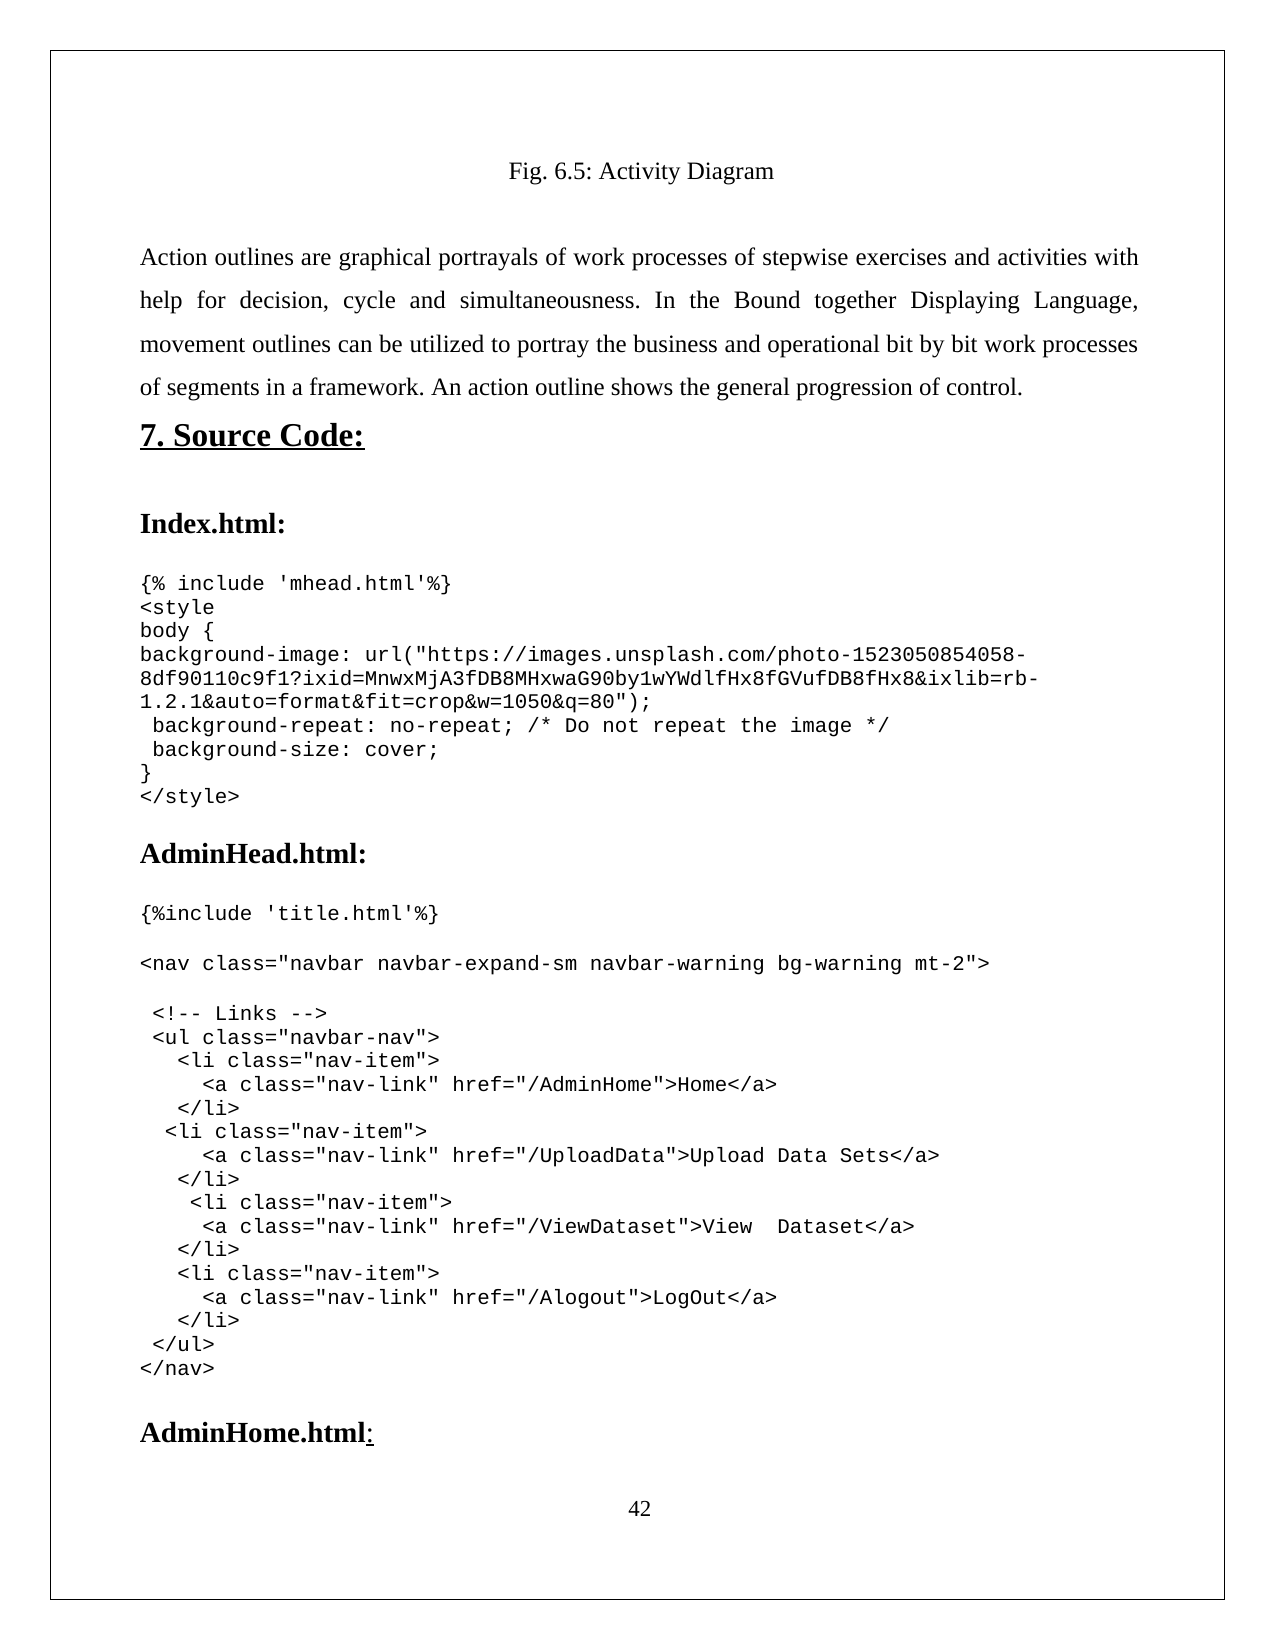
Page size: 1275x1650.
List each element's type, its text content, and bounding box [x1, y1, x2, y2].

text AdminHead.html: [139, 836, 1139, 869]
text <a class="nav-link" href="/Alogout">LogOut</a> [139, 1287, 1139, 1310]
text </li> [139, 1098, 1139, 1121]
text <li class="nav-item"> [139, 1263, 1139, 1287]
text <li class="nav-item"> [139, 1192, 1139, 1216]
text } [139, 762, 1139, 786]
text </li> [139, 1310, 1139, 1334]
text <ul class="navbar-nav"> [139, 1027, 1139, 1050]
text <a class="nav-link" href="/AdminHome">Home</a> [139, 1074, 1139, 1098]
text background-image: url("https://images.unsplash.com/photo-1523050854058-8df90110c9f1?ixid=MnwxMjA3fDB8MHxwaG90by1wYWdlfHx8fGVufDB8fHx8&ixlib=rb-1.2.1&auto=format&fit=crop&w=1050&q=80"); [139, 644, 1139, 715]
text {% include 'mhead.html'%} [139, 573, 1139, 597]
text body { [139, 620, 1139, 644]
text </style> [139, 786, 1139, 809]
text AdminHome.html: [139, 1415, 1139, 1448]
text </ul> [139, 1334, 1139, 1358]
text background-repeat: no-repeat; /* Do not repeat the image */ [139, 715, 1139, 739]
text </li> [139, 1168, 1139, 1192]
text </nav> [139, 1358, 1139, 1381]
text background-size: cover; [139, 739, 1139, 762]
text <a class="nav-link" href="/UploadData">Upload Data Sets</a> [139, 1145, 1139, 1168]
text <li class="nav-item"> [139, 1121, 1139, 1145]
text </li> [139, 1239, 1139, 1263]
text <!-- Links --> [139, 1003, 1139, 1027]
text <li class="nav-item"> [139, 1050, 1139, 1074]
text Index.html: [139, 506, 1139, 539]
text 7. Source Code: [139, 415, 1139, 453]
text Fig. 6.5: Activity Diagram [139, 156, 1139, 185]
text <a class="nav-link" href="/ViewDataset">View Dataset</a> [139, 1216, 1139, 1239]
text <style [139, 597, 1139, 620]
text <nav class="navbar navbar-expand-sm navbar-warning bg-warning mt-2"> [139, 953, 1139, 977]
text {%include 'title.html'%} [139, 903, 1139, 927]
text Action outlines are graphical portrayals of work processes of stepwise exercises and activities with help for decision, cycle and simultaneousness. In the Bound together Displaying Language, movement outlines can be utilized to portray the business and operational bit by bit work processes of segments in a framework. An action outline shows the general progression of control. [139, 242, 1139, 401]
